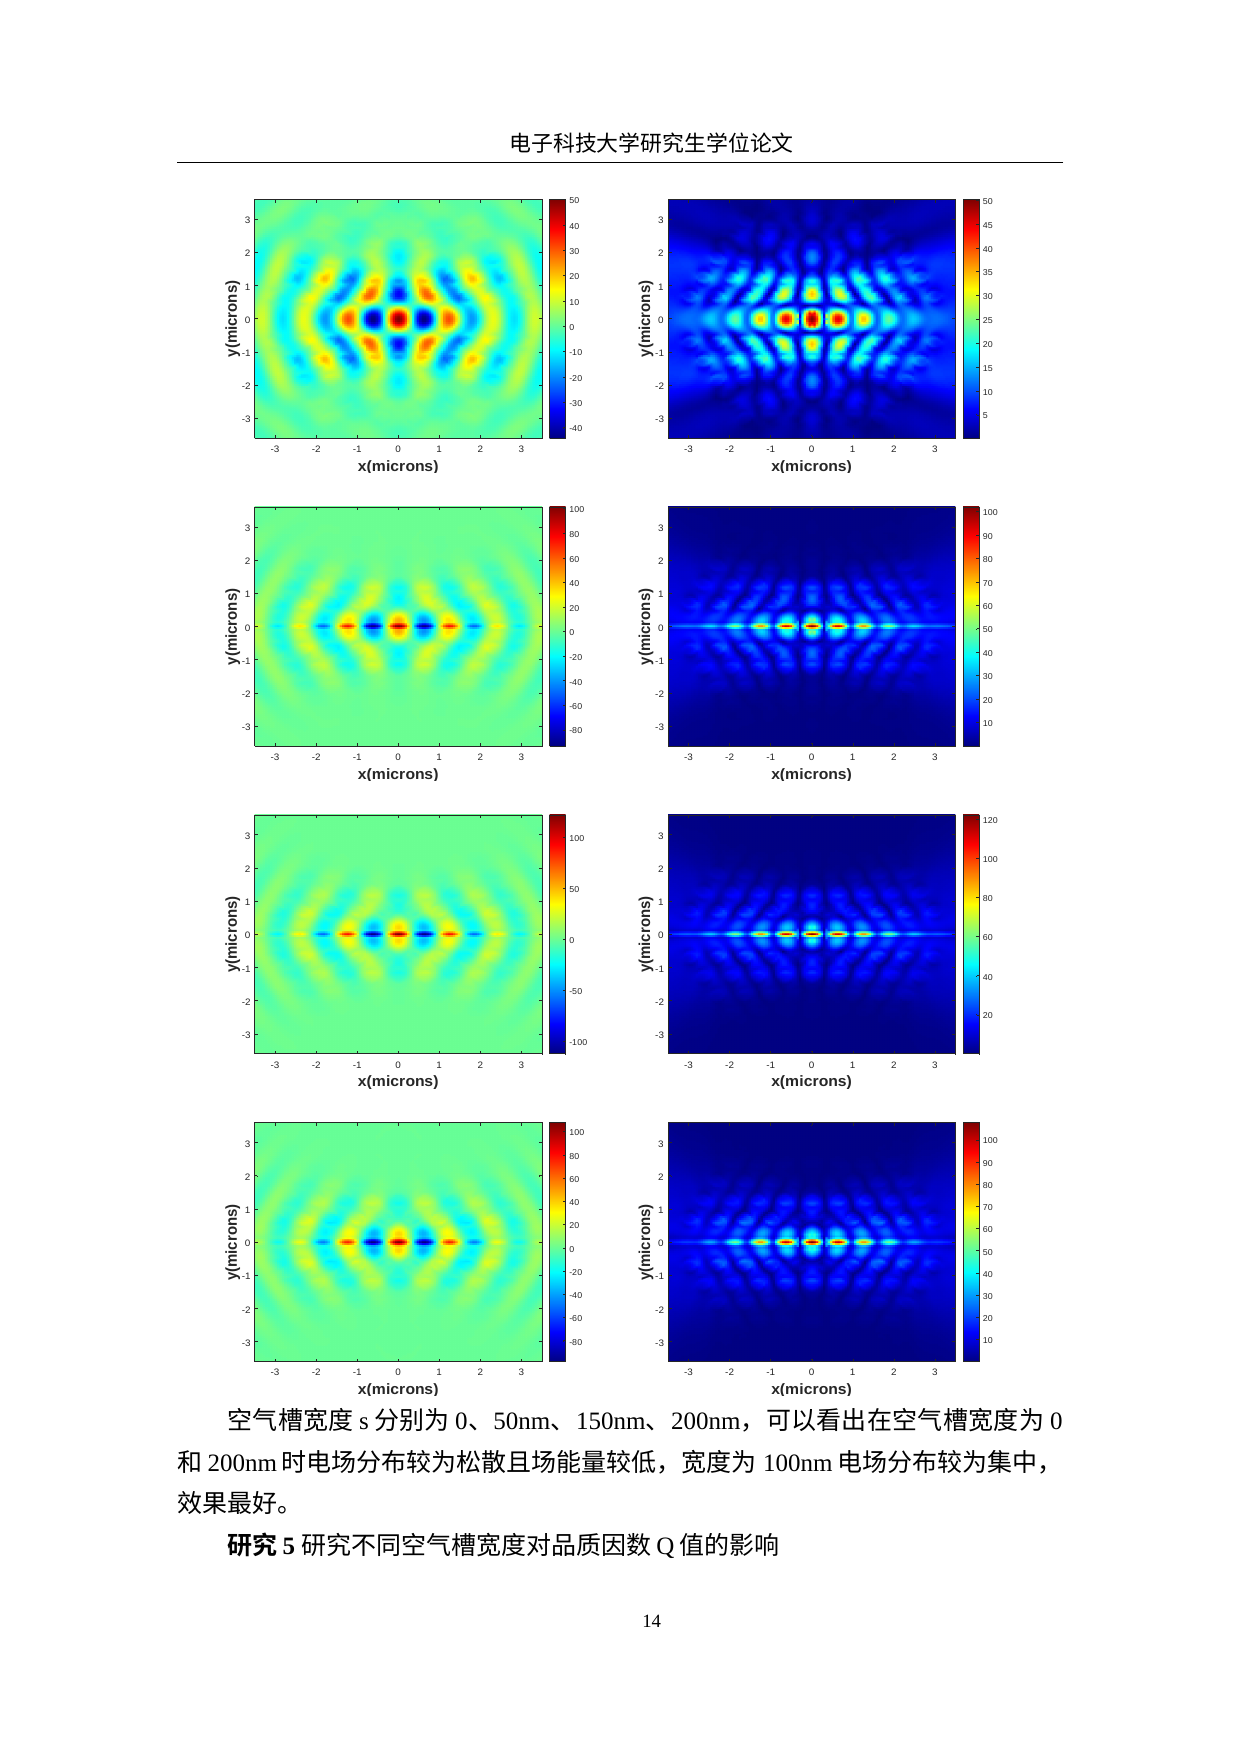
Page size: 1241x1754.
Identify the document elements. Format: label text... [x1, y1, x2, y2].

text 空气槽宽度s分别为0、50nm、150nm、200nm，可以看出在空气槽宽度为0和200nm时电场分布较为松散且场能量较低，宽度为100nm电场分布较为集中，效果最好。 [177, 1396, 1063, 1521]
text 研究5 研究不同空气槽宽度对品质因数Q值的影响 [177, 1521, 1063, 1563]
